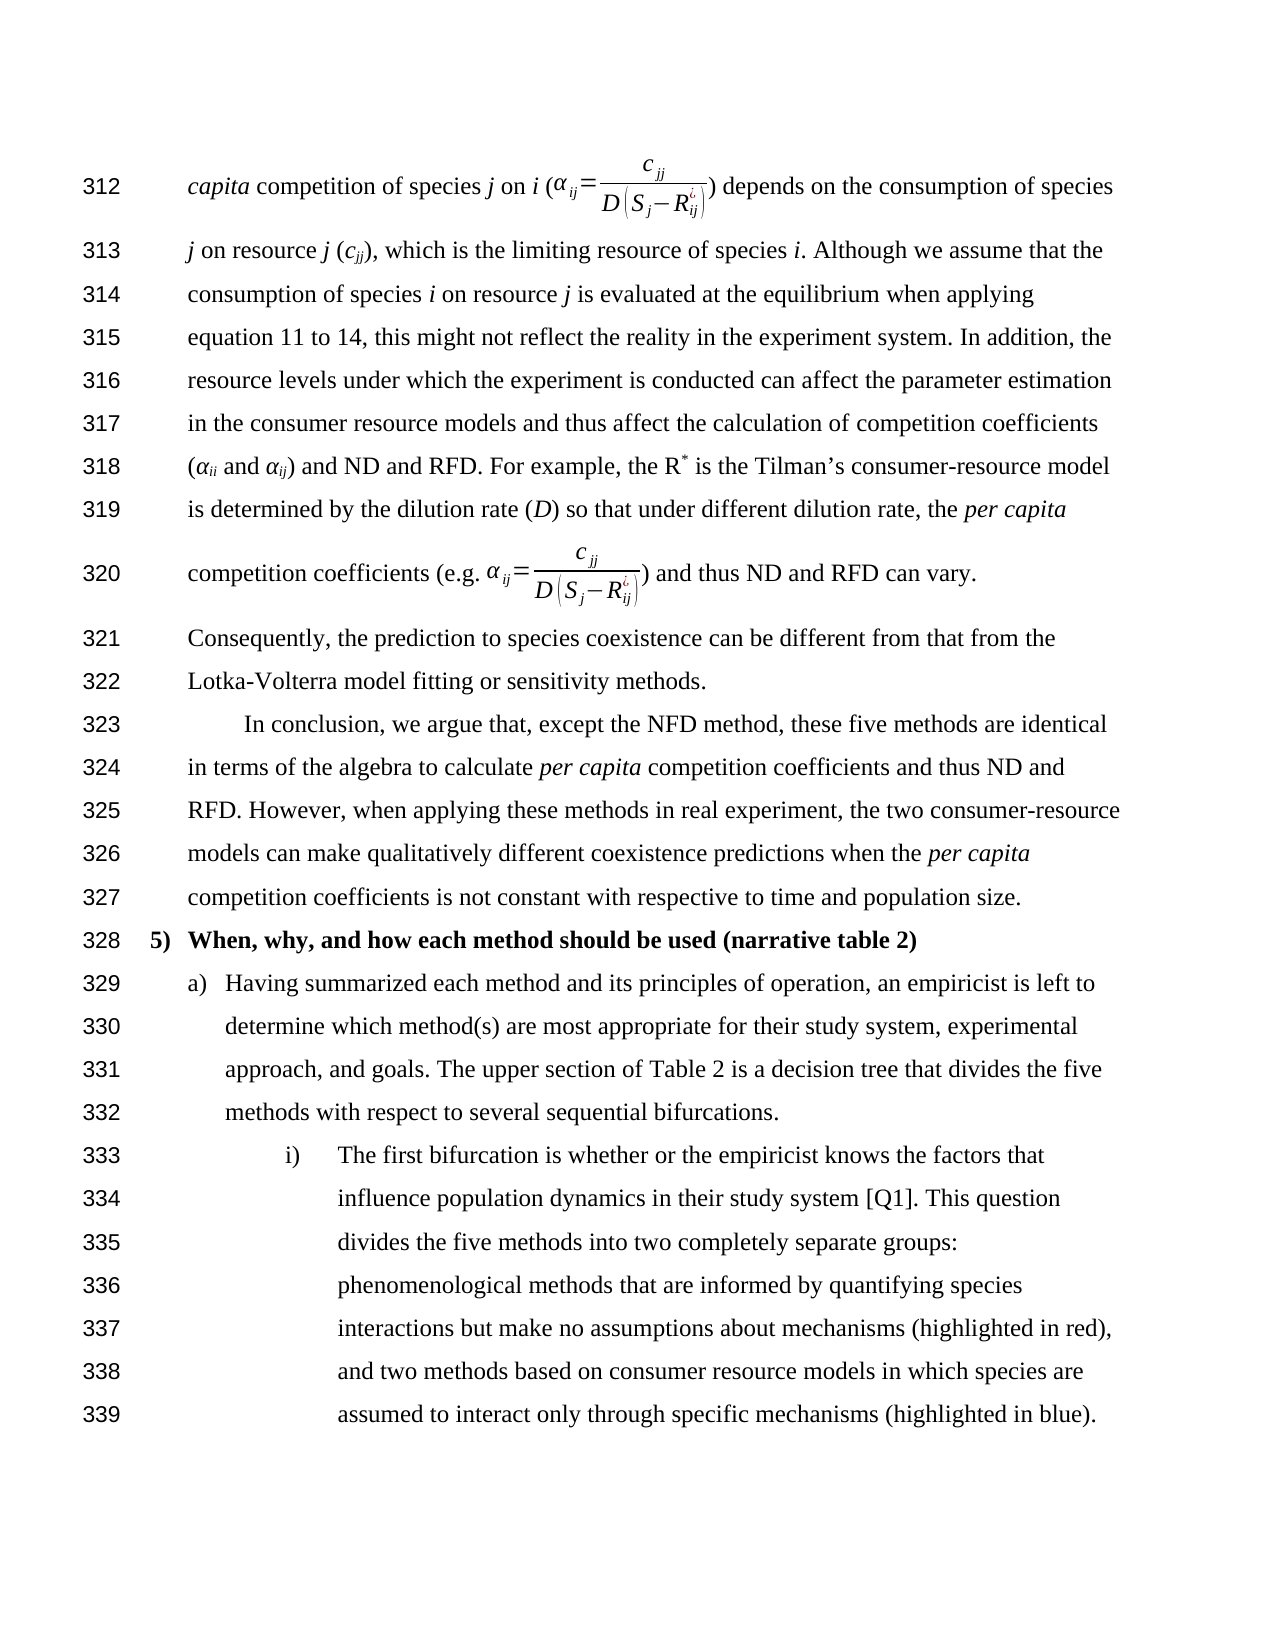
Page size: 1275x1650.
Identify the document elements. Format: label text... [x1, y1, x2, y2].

list The first bifurcation is whether or the empiricist knows the factors that influence population dynamics in their study system [Q1]. This question divides the five methods into two completely separate groups: phenomenological methods that are informed by quantifying species interactions but make no assumptions about mechanisms (highlighted in red), and two methods based on consumer resource models in which species are assumed to interact only through specific mechanisms (highlighted in blue). [300, 1140, 1125, 1428]
list When, why, and how each method should be used (narrative table 2) [150, 925, 1125, 953]
list Having summarized each method and its principles of operation, an empiricist is left to determine which method(s) are most appropriate for their study system, experimental approach, and goals. The upper section of Table 2 is a decision tree that divides the five methods with respect to several sequential bifurcations. [187, 968, 1125, 1126]
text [187, 150, 1125, 695]
text In conclusion, we argue that, except the NFD method, these five methods are identical in terms of the algebra to calculate per capita competition coefficients and thus ND and RFD. However, when applying these methods in real experiment, the two consumer-resource models can make qualitatively different coexistence predictions when the per capita competition coefficients is not constant with respective to time and population size. [187, 709, 1125, 910]
